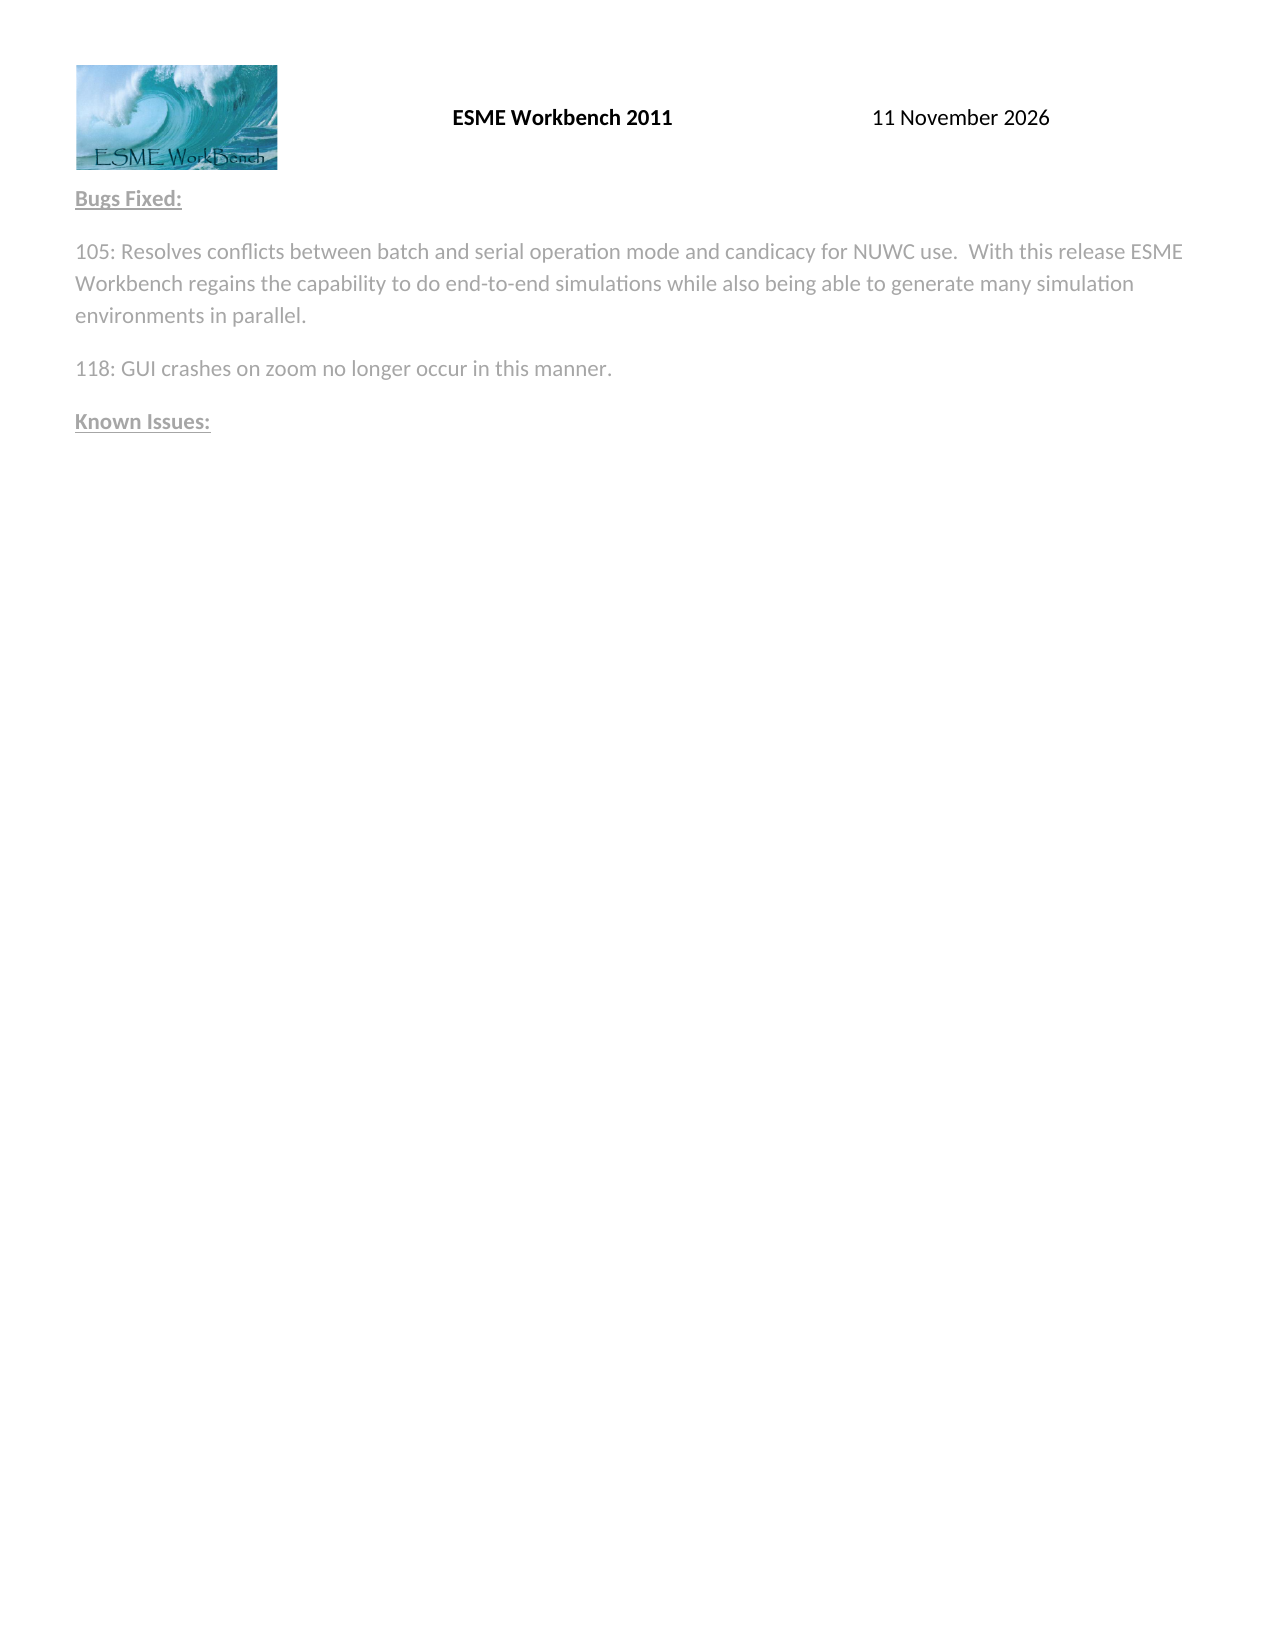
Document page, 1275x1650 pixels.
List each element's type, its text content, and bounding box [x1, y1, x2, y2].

text 118: GUI crashes on zoom no longer occur in this manner. [75, 354, 1200, 382]
text 105: Resolves conflicts between batch and serial operation mode and candicacy for NUWC use. With this release ESME Workbench regains the capability to do end-to-end simulations while also being able to generate many simulation environments in parallel. [75, 237, 1200, 329]
text Known Issues: [75, 407, 1200, 436]
picture [76, 65, 278, 170]
text Bugs Fixed: [75, 184, 1200, 212]
